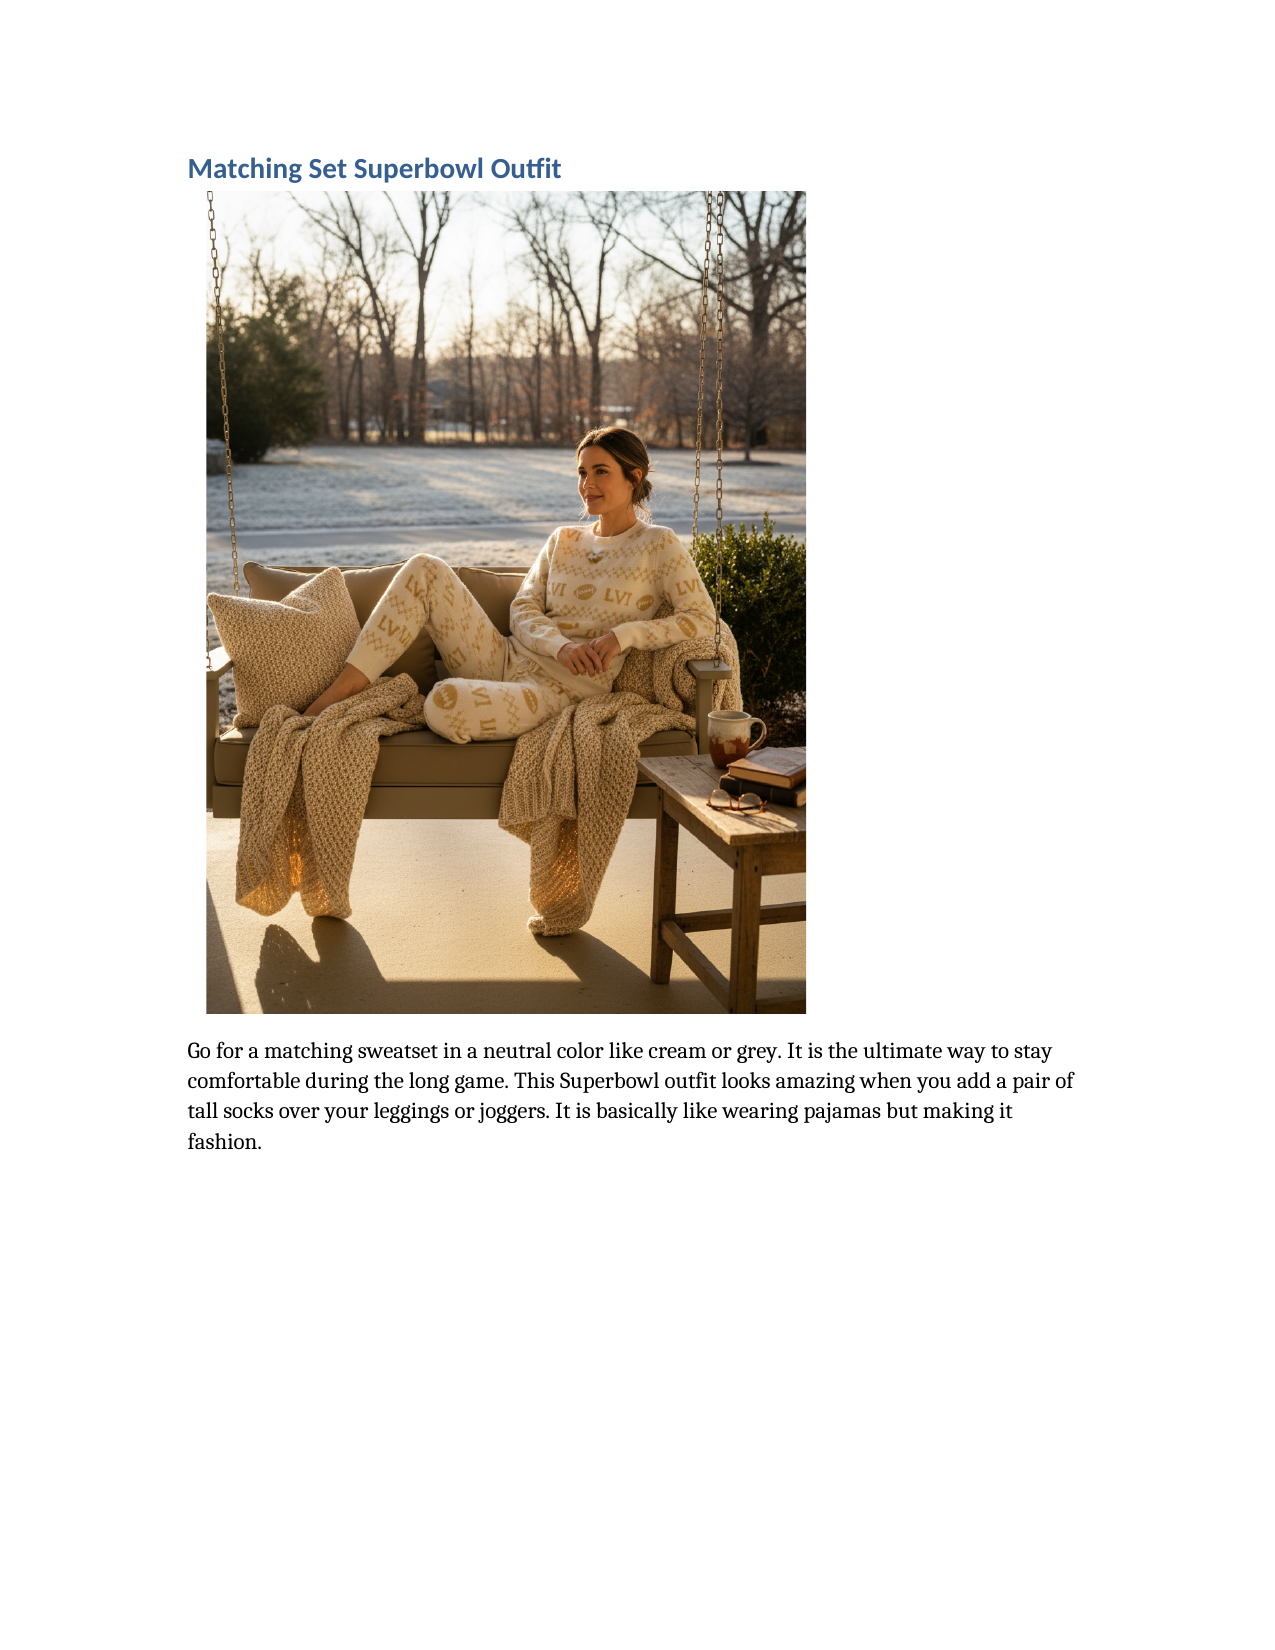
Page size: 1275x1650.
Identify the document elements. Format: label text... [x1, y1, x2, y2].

subtitle Matching Set Superbowl Outfit [187, 150, 1087, 186]
text Go for a matching sweatset in a neutral color like cream or grey. It is the ultimate way to stay comfortable during the long game. This Superbowl outfit looks amazing when you add a pair of tall socks over your leggings or joggers. It is basically like wearing pajamas but making it fashion. [187, 1038, 1087, 1155]
picture [206, 191, 807, 1014]
